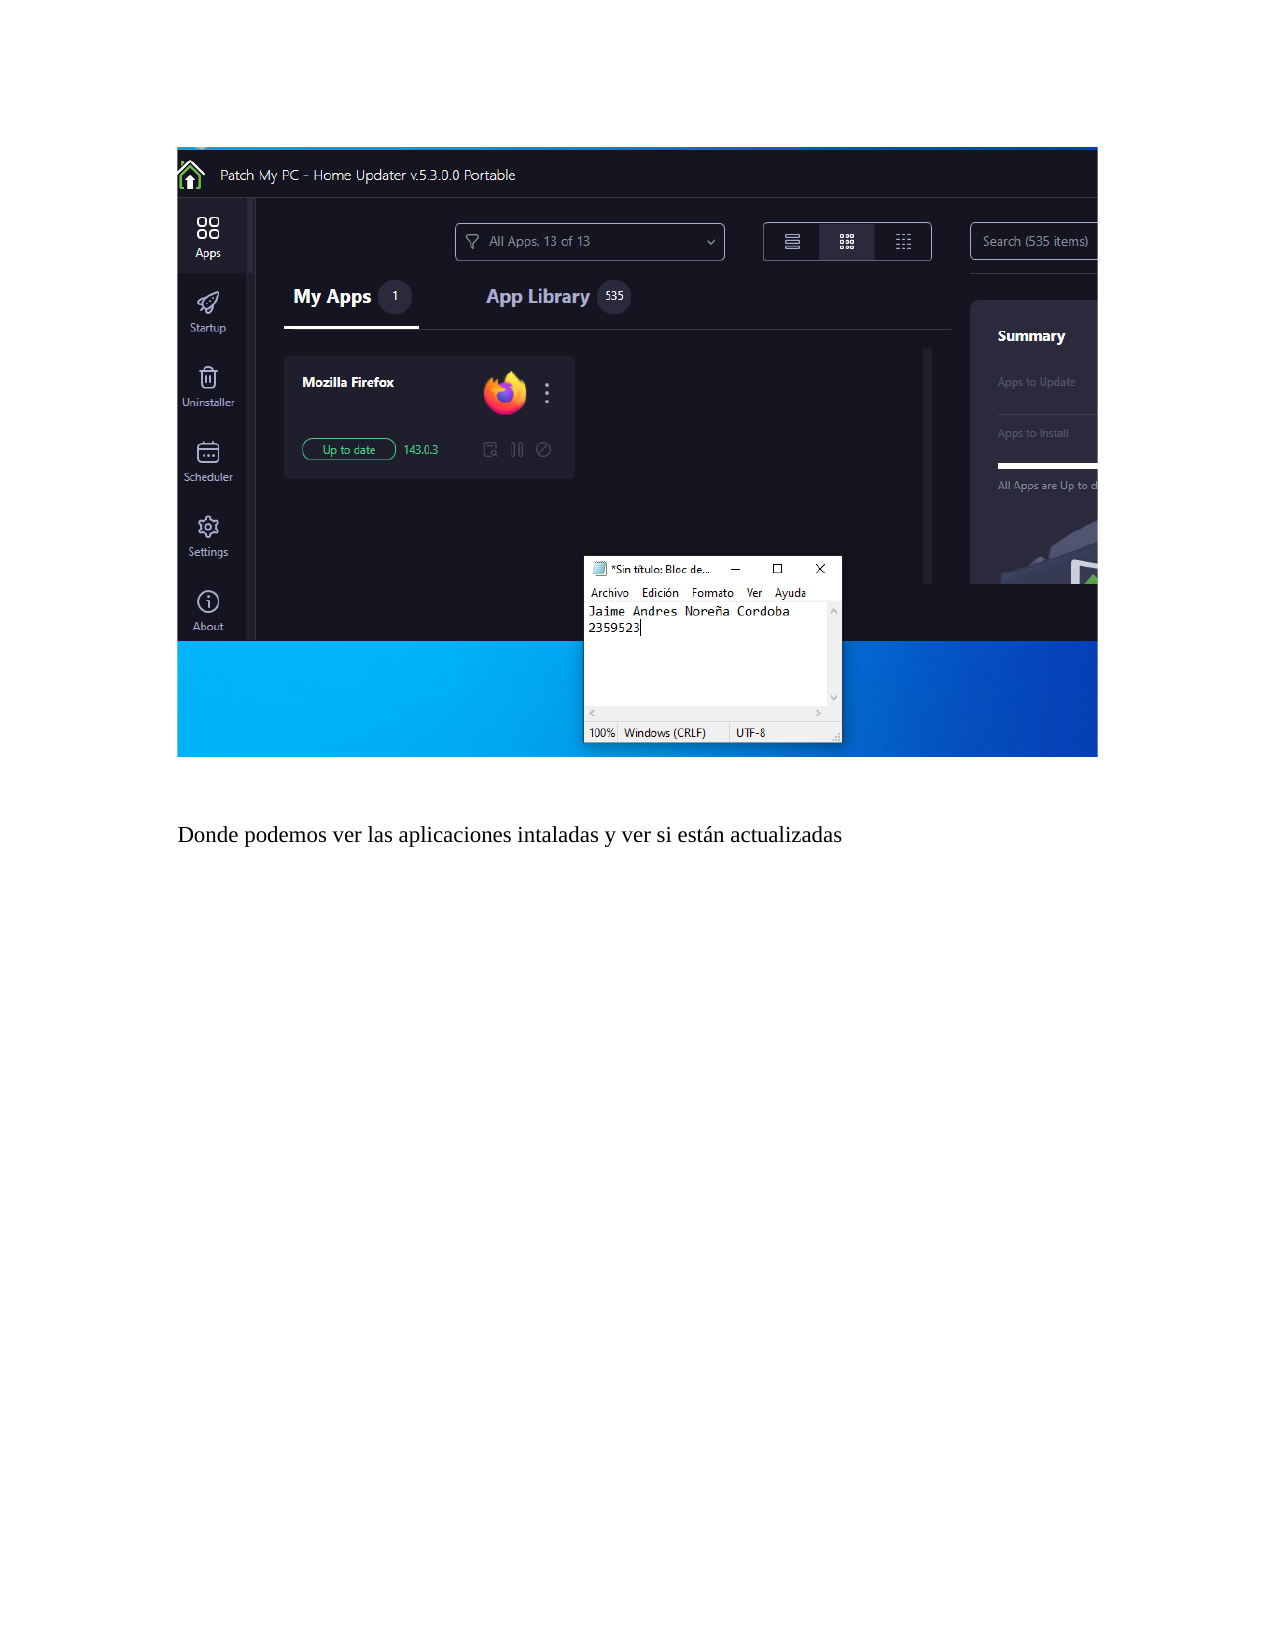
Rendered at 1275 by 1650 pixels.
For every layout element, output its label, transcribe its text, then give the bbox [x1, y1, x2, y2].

text Donde podemos ver las aplicaciones intaladas y ver si están actualizadas [177, 821, 1098, 847]
picture [177, 147, 1098, 757]
